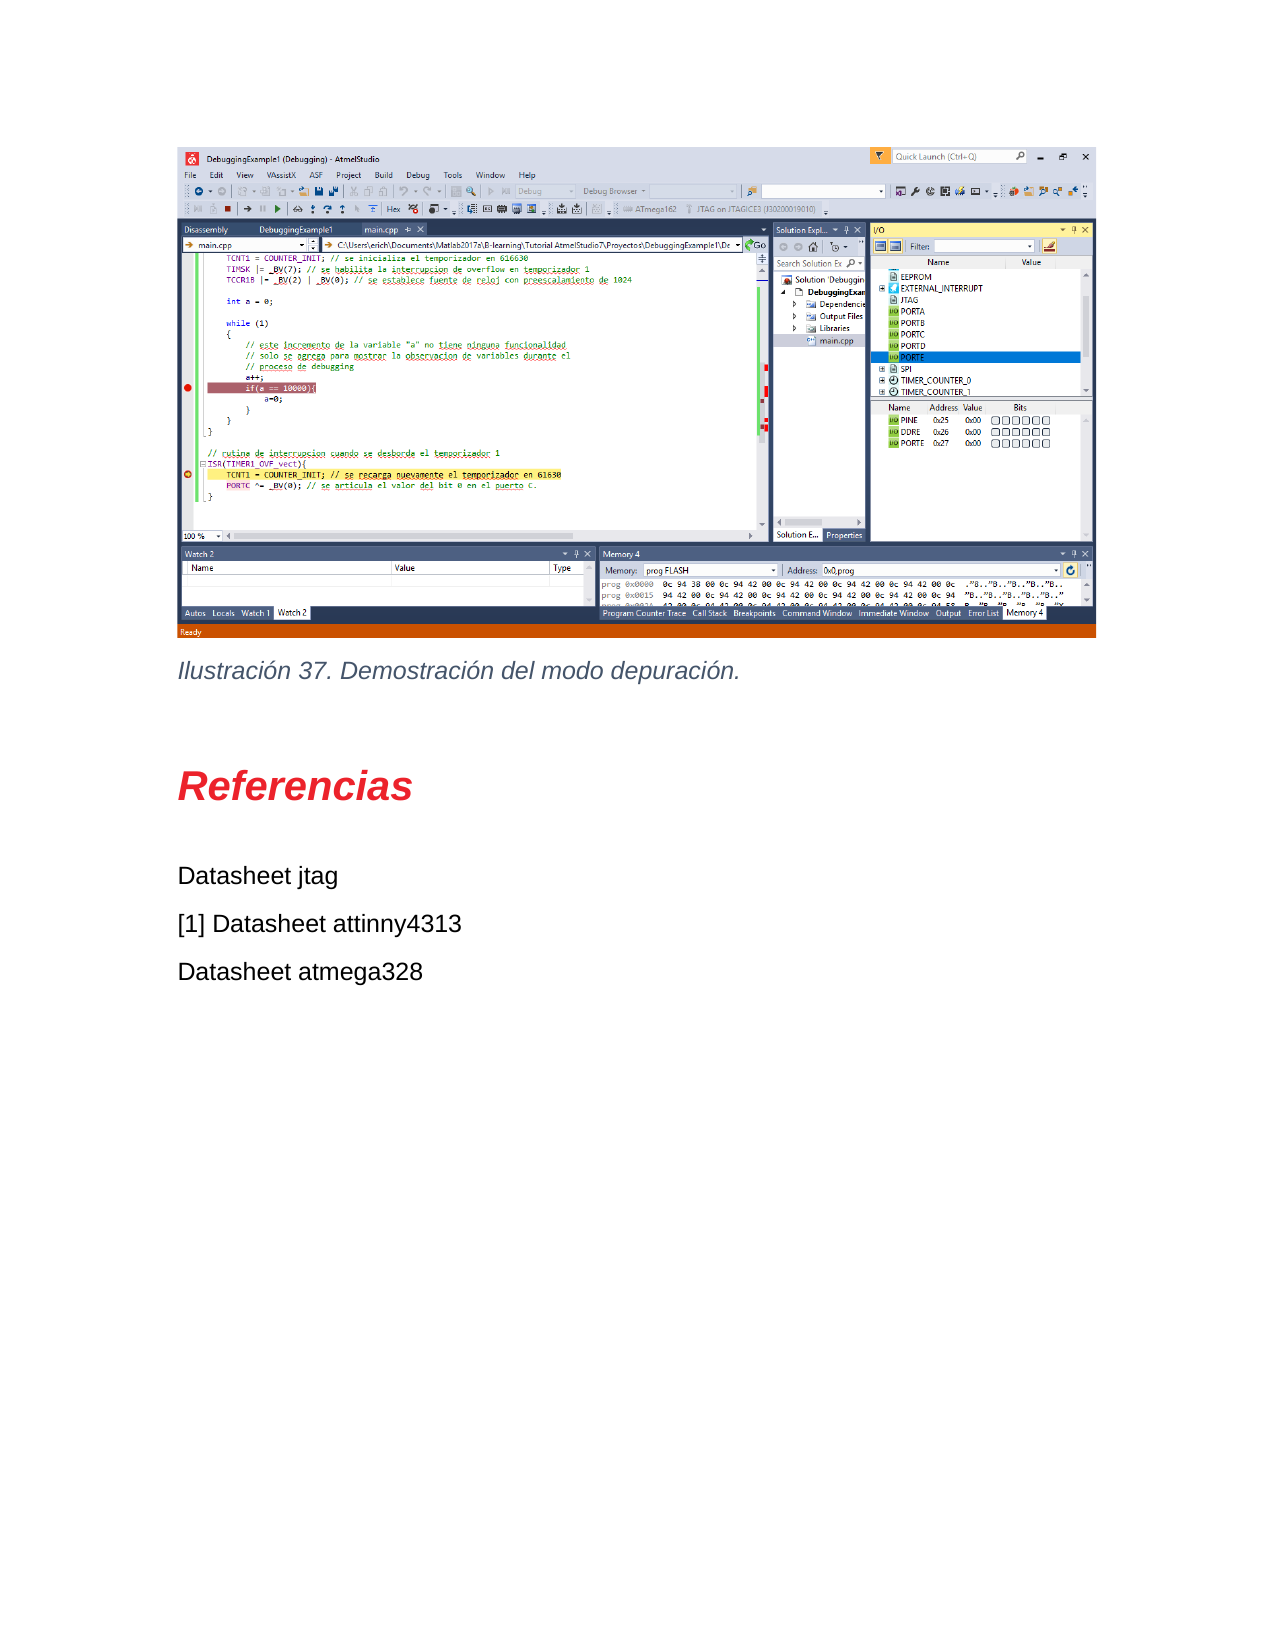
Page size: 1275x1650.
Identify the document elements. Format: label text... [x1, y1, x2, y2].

picture [177, 147, 1097, 638]
text Datasheet atmega328 [177, 957, 1098, 985]
text Ilustración 37. Demostración del modo depuración. [177, 656, 1098, 685]
subtitle Referencias [177, 762, 1098, 810]
text Datasheet attinny4313 [177, 909, 1098, 938]
text Datasheet jtag [177, 861, 1098, 890]
